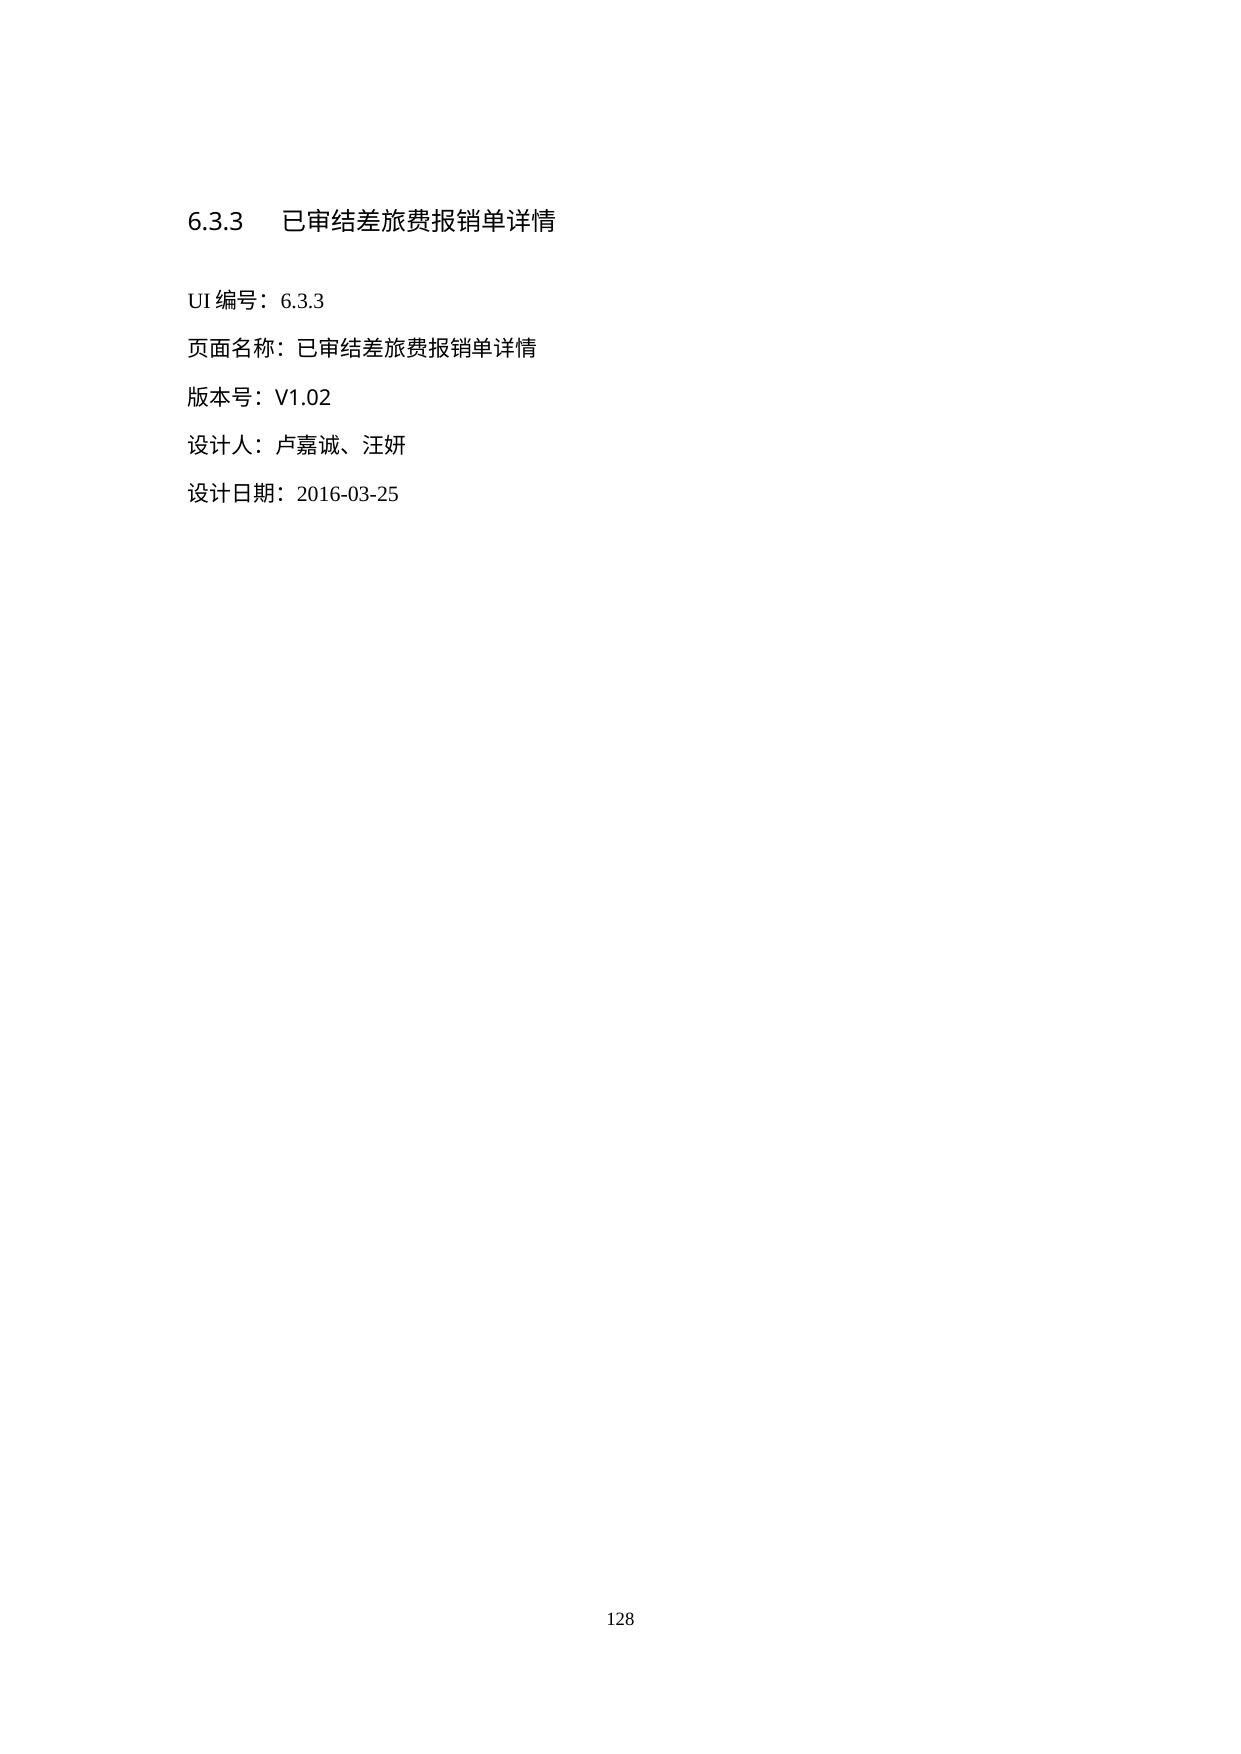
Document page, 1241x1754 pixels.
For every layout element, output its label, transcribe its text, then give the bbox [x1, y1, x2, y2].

text 设计人：卢嘉诚、汪妍 [187, 428, 1053, 460]
subtitle 已审结差旅费报销单详情 [187, 187, 1053, 252]
text 设计日期：2016-03-25 [187, 476, 1053, 508]
text 版本号：V1.02 [187, 379, 1053, 412]
text 页面名称：已审结差旅费报销单详情 [187, 331, 1053, 363]
text UI编号：6.3.3 [187, 283, 1053, 315]
